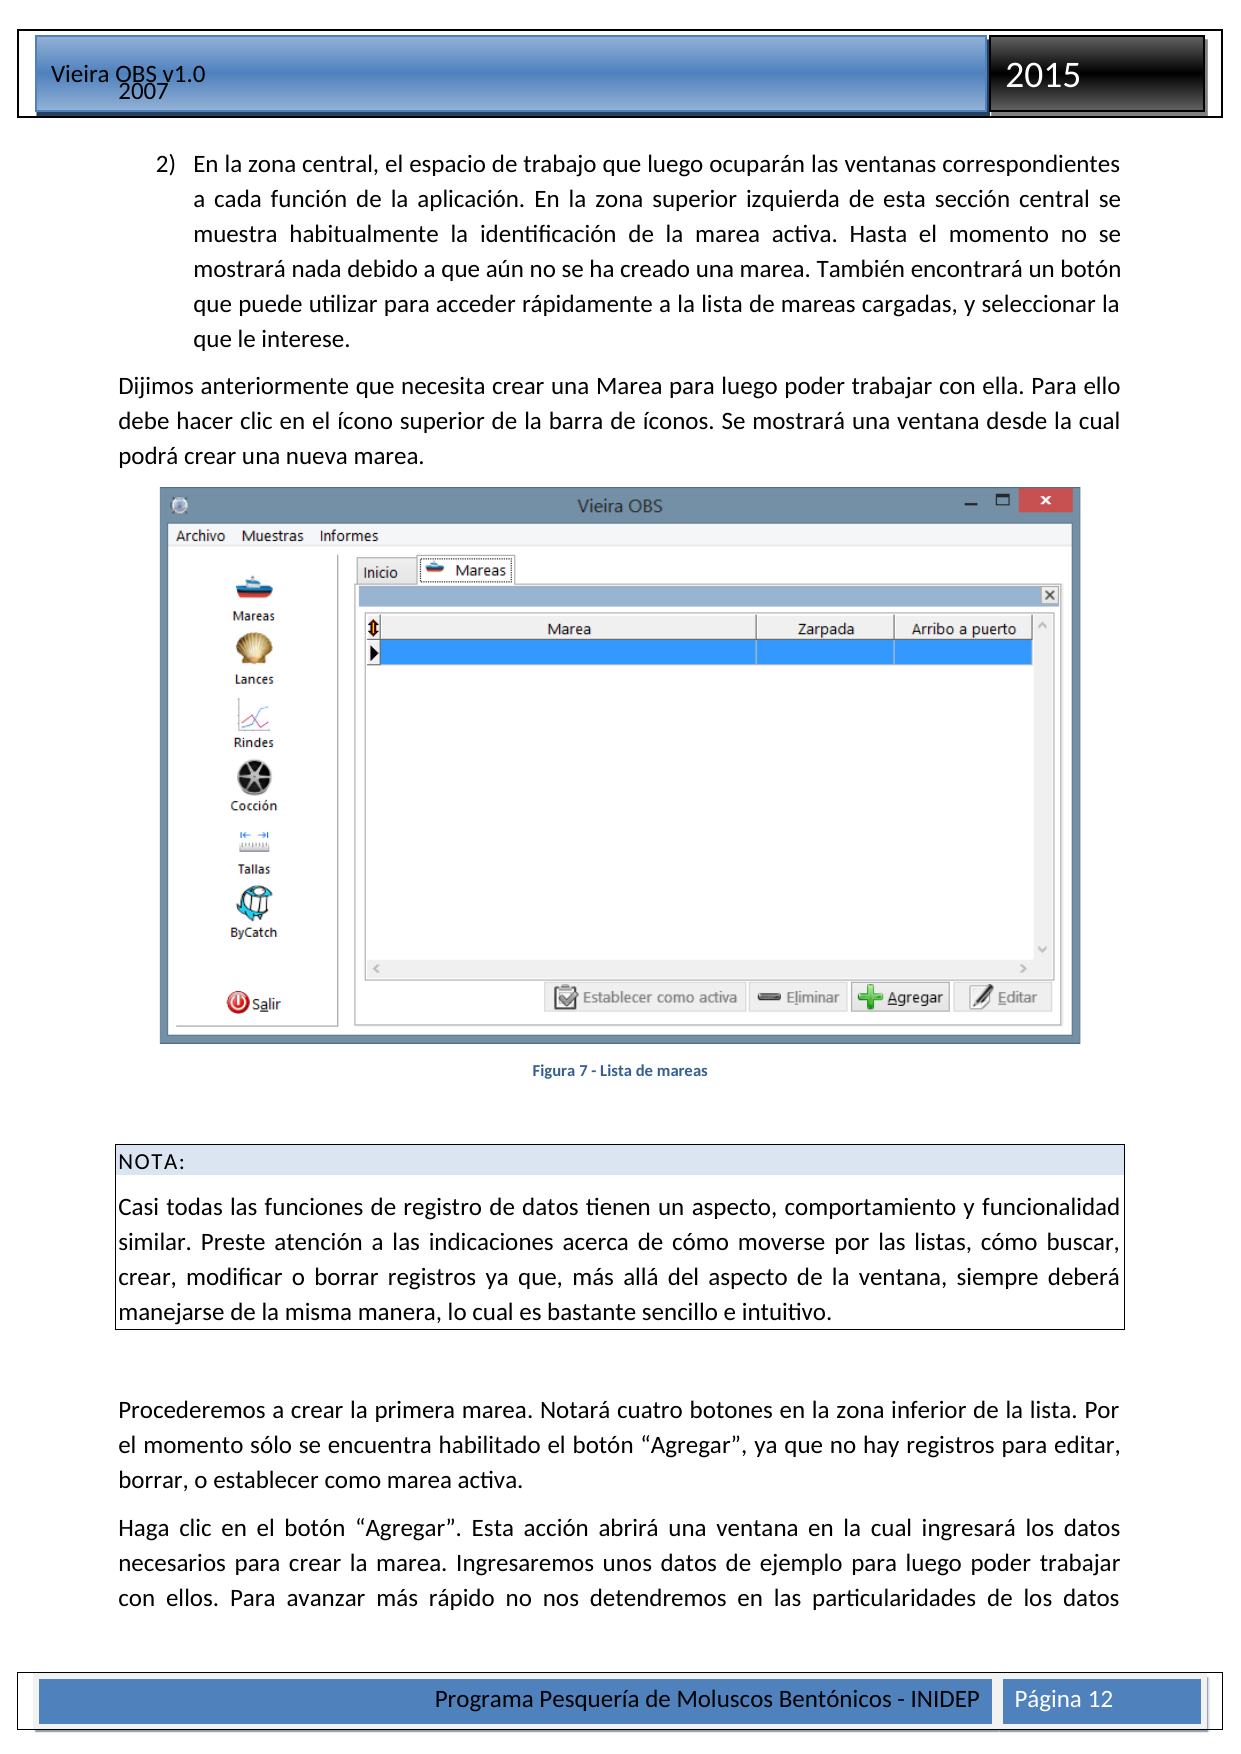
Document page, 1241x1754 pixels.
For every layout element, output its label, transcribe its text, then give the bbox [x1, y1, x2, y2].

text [118, 1512, 1122, 1613]
text Figura - Lista de mareas [118, 1060, 1122, 1081]
text Procederemos a crear la primera marea. Notará cuatro botones en la zona inferior de la lista. Por el momento sólo se encuentra habilitado el botón “Agregar”, ya que no hay registros para editar, borrar, o establecer como marea activa. [118, 1394, 1122, 1495]
picture [159, 487, 1081, 1044]
text Casi todas las funciones de registro de datos tienen un aspecto, comportamiento y funcionalidad similar. Preste atención a las indicaciones acerca de cómo moverse por las listas, cómo buscar, crear, modificar o borrar registros ya que, más allá del aspecto de la ventana, siempre deberá manejarse de la misma manera, lo cual es bastante sencillo e intuitivo. [116, 1188, 1124, 1329]
text NOTA: [116, 1145, 1124, 1175]
list En la zona central, el espacio de trabajo que luego ocuparán las ventanas correspondientes a cada función de la aplicación. En la zona superior izquierda de esta sección central se muestra habitualmente la identificación de la marea activa. Hasta el momento no se mostrará nada debido a que aún no se ha creado una marea. También encontrará un botón que puede utilizar para acceder rápidamente a la lista de mareas cargadas, y seleccionar la que le interese. [156, 148, 1122, 353]
text Dijimos anteriormente que necesita crear una Marea para luego poder trabajar con ella. Para ello debe hacer clic en el ícono superior de la barra de íconos. Se mostrará una ventana desde la cual podrá crear una nueva marea. [118, 370, 1122, 471]
